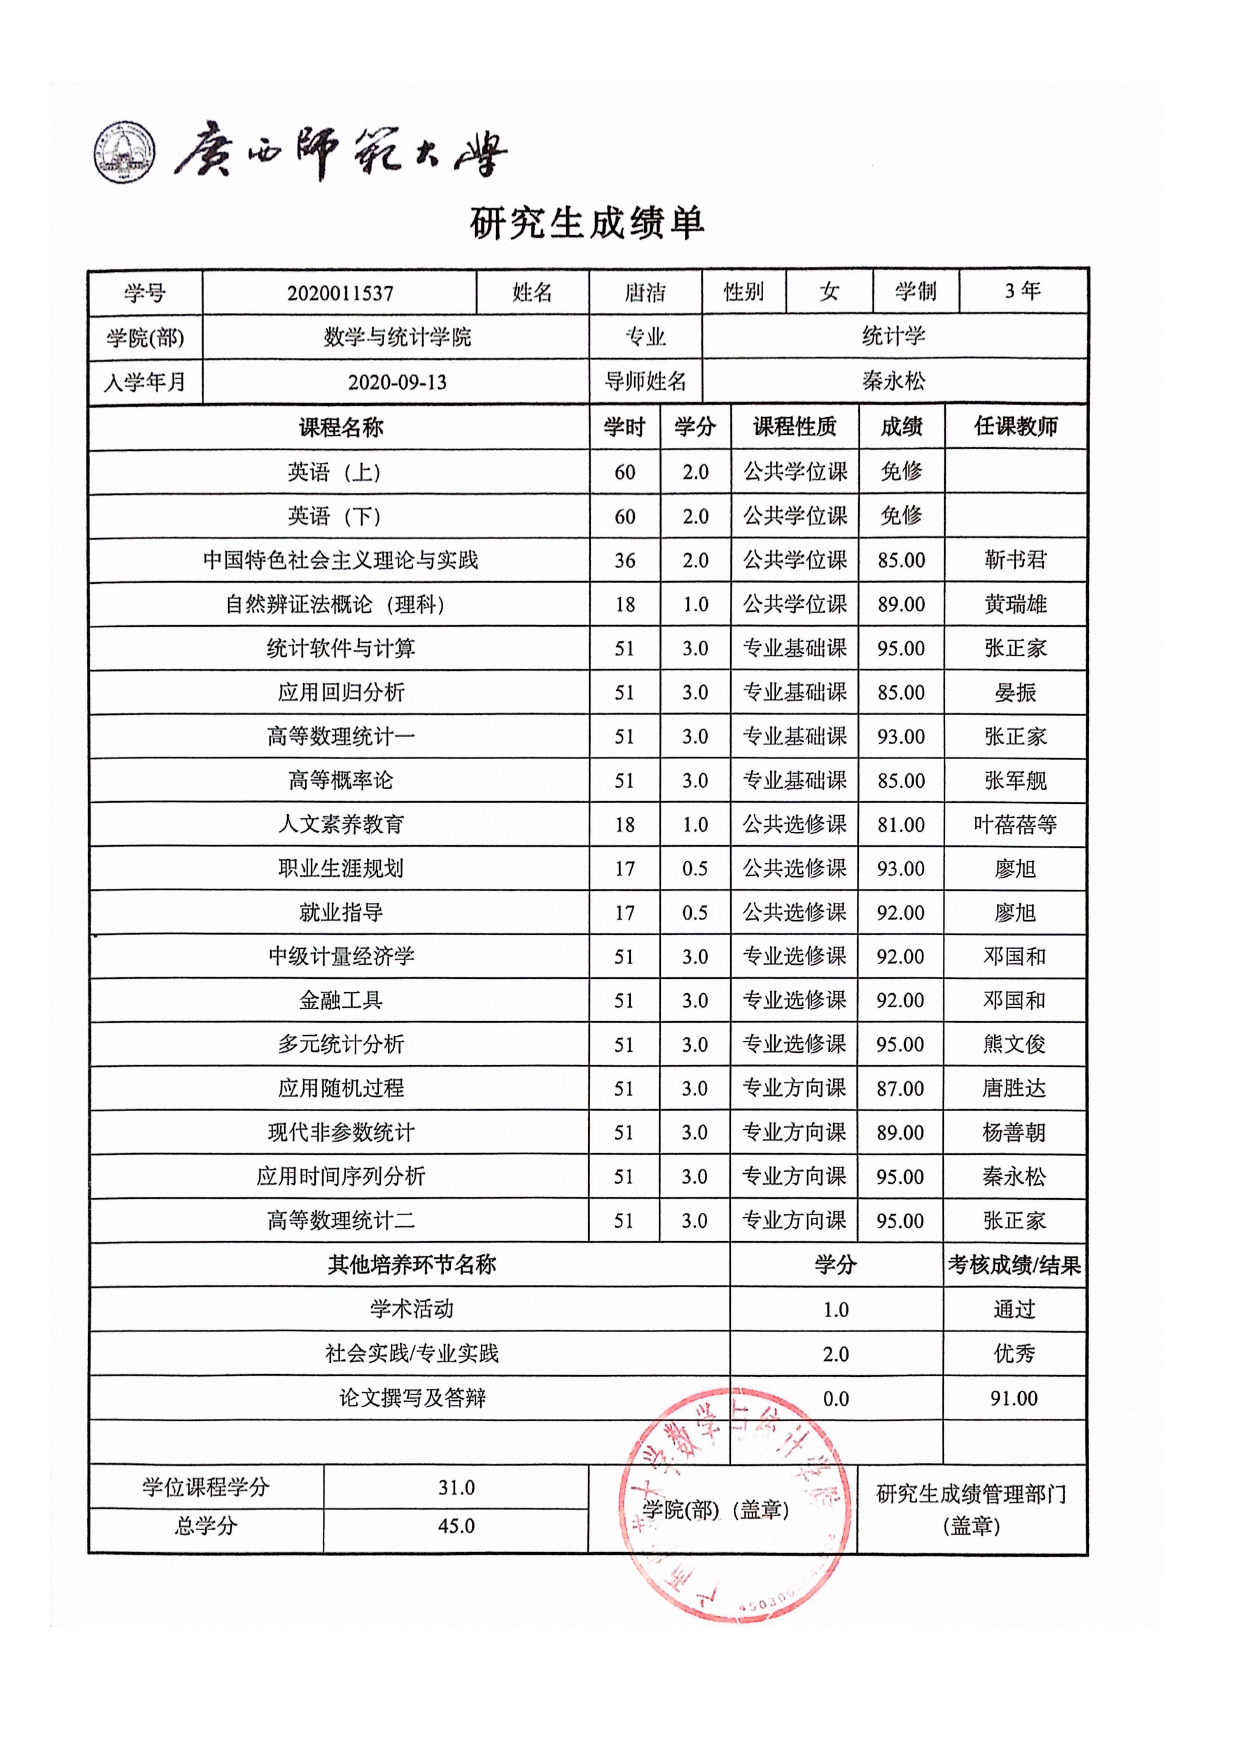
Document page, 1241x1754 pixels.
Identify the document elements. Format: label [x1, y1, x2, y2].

picture [49, 83, 1163, 1627]
